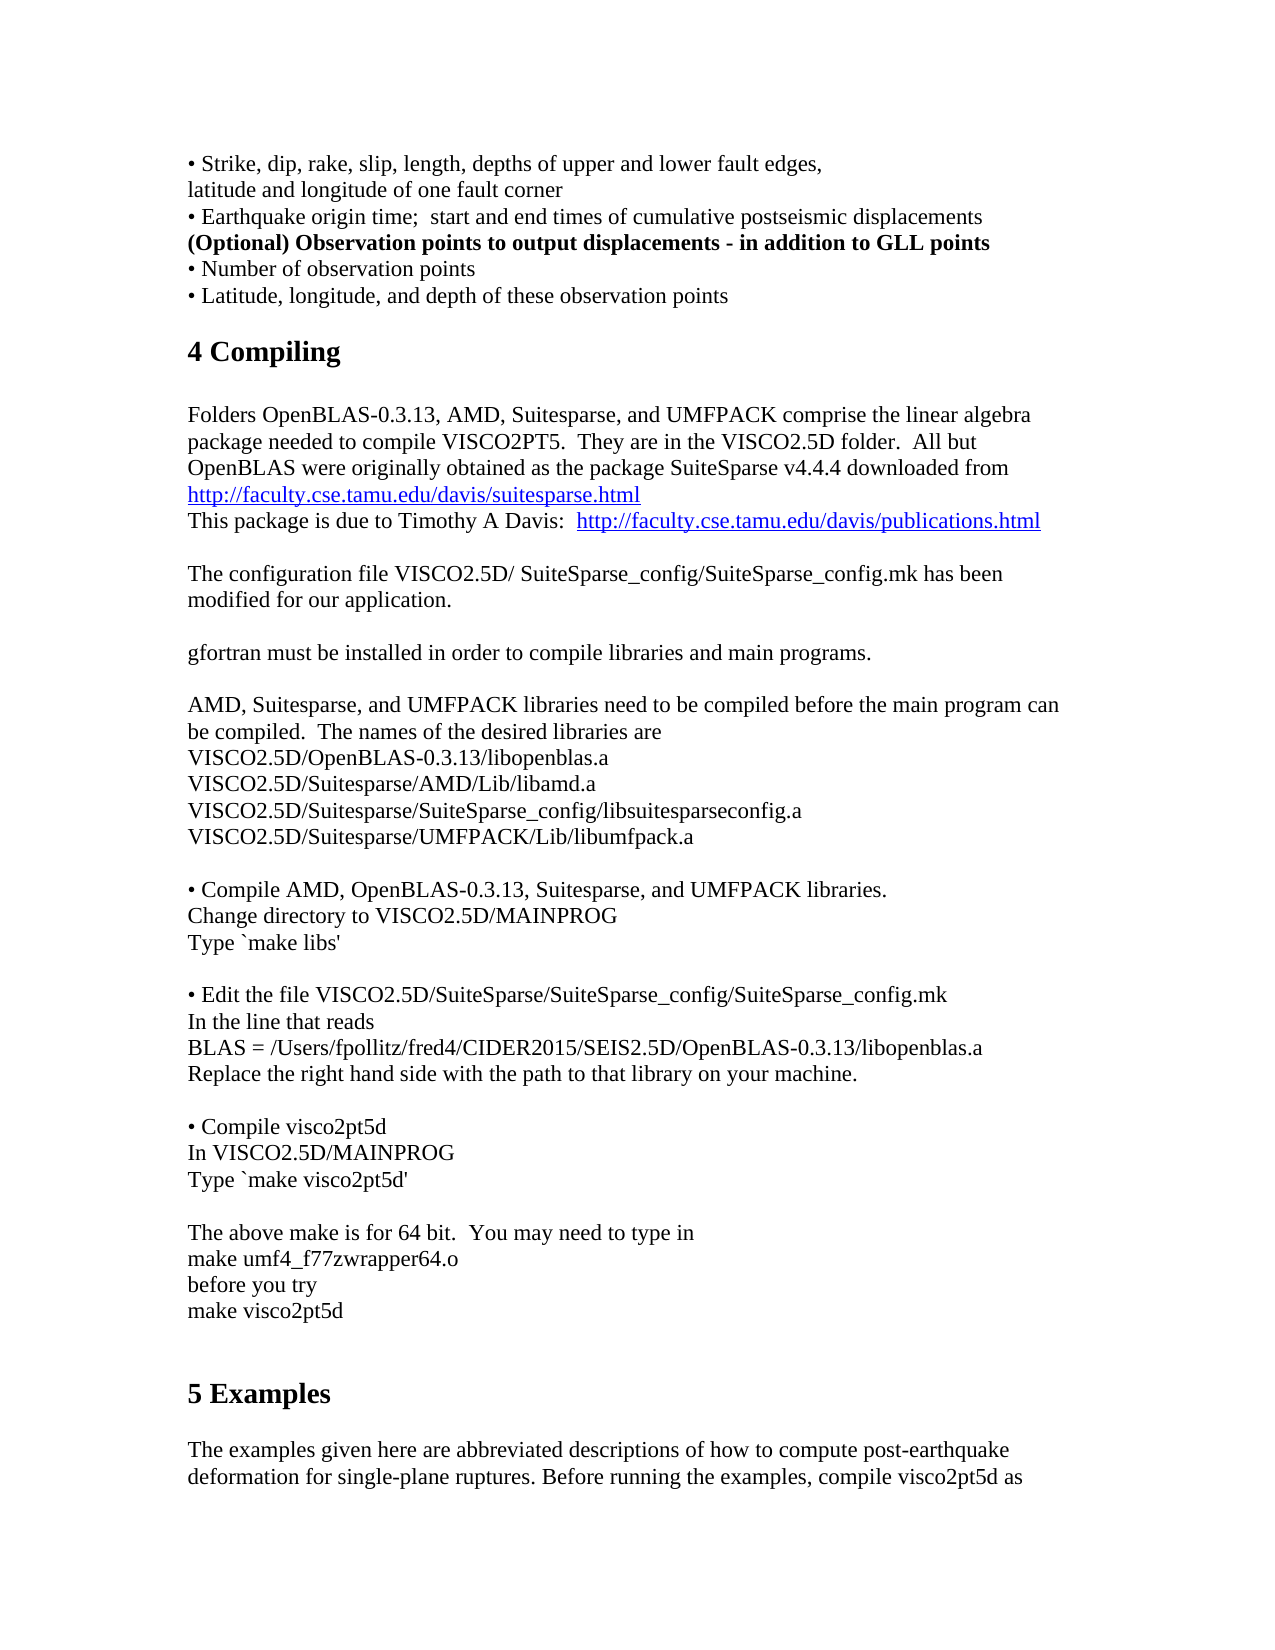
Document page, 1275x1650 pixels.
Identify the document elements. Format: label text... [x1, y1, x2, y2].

text AMD, Suitesparse, and UMFPACK libraries need to be compiled before the main program can be compiled. The names of the desired libraries are [187, 691, 1087, 744]
text • Compile AMD, OpenBLAS-0.3.13, Suitesparse, and UMFPACK libraries. [187, 876, 1087, 902]
text VISCO2.5D/Suitesparse/UMFPACK/Lib/libumfpack.a [187, 823, 1087, 849]
text 5 Examples [187, 1377, 1087, 1410]
text make visco2pt5d [187, 1298, 1087, 1324]
text (Optional) Observation points to output displacements - in addition to GLL points [187, 229, 1087, 255]
text http://faculty.cse.tamu.edu/davis/suitesparse.html [187, 481, 1087, 507]
text Type `make visco2pt5d' [187, 1166, 1087, 1192]
text The configuration file VISCO2.5D/ SuiteSparse_config/SuiteSparse_config.mk has been modified for our application. [187, 560, 1087, 612]
text The above make is for 64 bit. You may need to type in [187, 1218, 1087, 1245]
text VISCO2.5D/OpenBLAS-0.3.13/libopenblas.a [187, 744, 1087, 771]
text Type `make libs' [187, 929, 1087, 955]
text VISCO2.5D/Suitesparse/SuiteSparse_config/libsuitesparseconfig.a [187, 797, 1087, 823]
text • Edit the file VISCO2.5D/SuiteSparse/SuiteSparse_config/SuiteSparse_config.mk [187, 981, 1087, 1008]
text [187, 1437, 1087, 1489]
text latitude and longitude of one fault corner [187, 176, 1087, 203]
text Folders OpenBLAS-0.3.13, AMD, Suitesparse, and UMFPACK comprise the linear algebra package needed to compile VISCO2PT5. They are in the VISCO2.5D folder. All but OpenBLAS were originally obtained as the package SuiteSparse v4.4.4 downloaded from [187, 402, 1087, 481]
text This package is due to Timothy A Davis: http://faculty.cse.tamu.edu/davis/publications.html [187, 507, 1087, 533]
text make umf4_f77zwrapper64.o [187, 1245, 1087, 1271]
text In the line that reads [187, 1008, 1087, 1034]
text 4 Compiling [187, 334, 1087, 368]
text • Number of observation points [187, 255, 1087, 282]
text In VISCO2.5D/MAINPROG [187, 1139, 1087, 1166]
text • Earthquake origin time; start and end times of cumulative postseismic displacements [187, 203, 1087, 229]
text Replace the right hand side with the path to that library on your machine. [187, 1060, 1087, 1087]
text • Compile visco2pt5d [187, 1113, 1087, 1139]
text before you try [187, 1271, 1087, 1298]
text • Latitude, longitude, and depth of these observation points [187, 282, 1087, 308]
text BLAS = /Users/fpollitz/fred4/CIDER2015/SEIS2.5D/OpenBLAS-0.3.13/libopenblas.a [187, 1034, 1087, 1060]
text gfortran must be installed in order to compile libraries and main programs. [187, 639, 1087, 665]
text Change directory to VISCO2.5D/MAINPROG [187, 902, 1087, 929]
text • Strike, dip, rake, slip, length, depths of upper and lower fault edges, [187, 150, 1087, 176]
text VISCO2.5D/Suitesparse/AMD/Lib/libamd.a [187, 771, 1087, 797]
